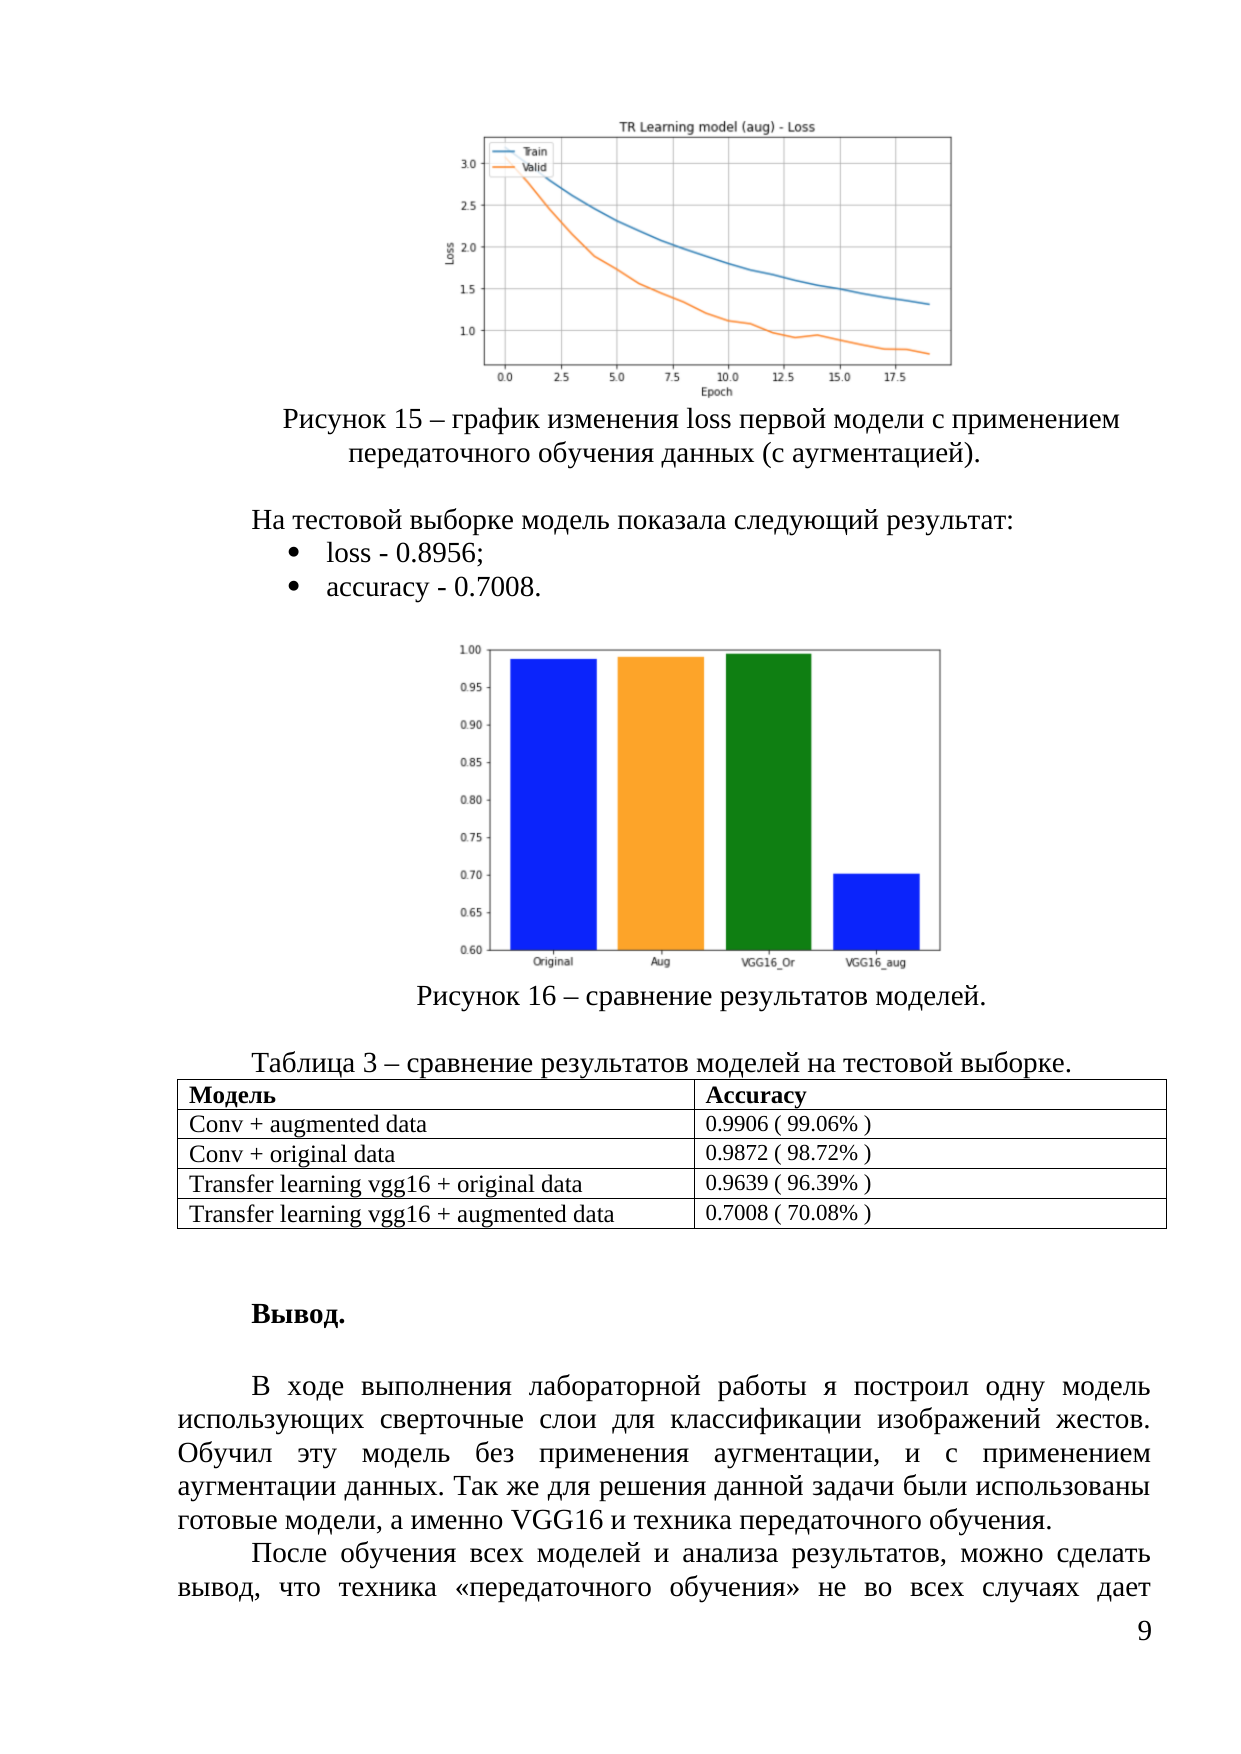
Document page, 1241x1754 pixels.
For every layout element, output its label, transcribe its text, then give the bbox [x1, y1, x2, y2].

table_cell Conv + original data [178, 1139, 694, 1168]
text Рисунок 15 – график изменения loss первой модели с применением передаточного обучения данных (с аугментацией). [177, 401, 1152, 468]
table_header Accuracy [695, 1080, 1166, 1108]
text Вывод. [177, 1296, 1152, 1329]
table_cell 0.9906 ( 99.06% ) [695, 1110, 1166, 1138]
picture [451, 636, 952, 979]
picture [442, 118, 961, 402]
list accuracy - 0.7008. [288, 569, 1152, 603]
table_cell 0.9639 ( 96.39% ) [695, 1169, 1166, 1198]
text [177, 1536, 1152, 1603]
table_header Модель [178, 1080, 694, 1108]
text Таблица 3 – сравнение результатов моделей на тестовой выборке. [177, 1045, 1152, 1079]
table_cell Transfer learning vgg16 + original data [178, 1169, 694, 1198]
text Рисунок 16 – сравнение результатов моделей. [177, 978, 1152, 1012]
text На тестовой выборке модель показала следующий результат: [177, 502, 1152, 536]
table_cell 0.9872 ( 98.72% ) [695, 1139, 1166, 1168]
table_cell 0.7008 ( 70.08% ) [695, 1199, 1166, 1228]
table_cell Transfer learning vgg16 + augmented data [178, 1199, 694, 1228]
list loss - 0.8956; [288, 536, 1152, 569]
table_cell Conv + augmented data [178, 1110, 694, 1138]
text В ходе выполнения лабораторной работы я построил одну модель использующих сверточные слои для классификации изображений жестов. Обучил эту модель без применения аугментации, и с применением аугментации данных. Так же для решения данной задачи были использованы готовые модели, а именно VGG16 и техника передаточного обучения. [177, 1368, 1152, 1536]
